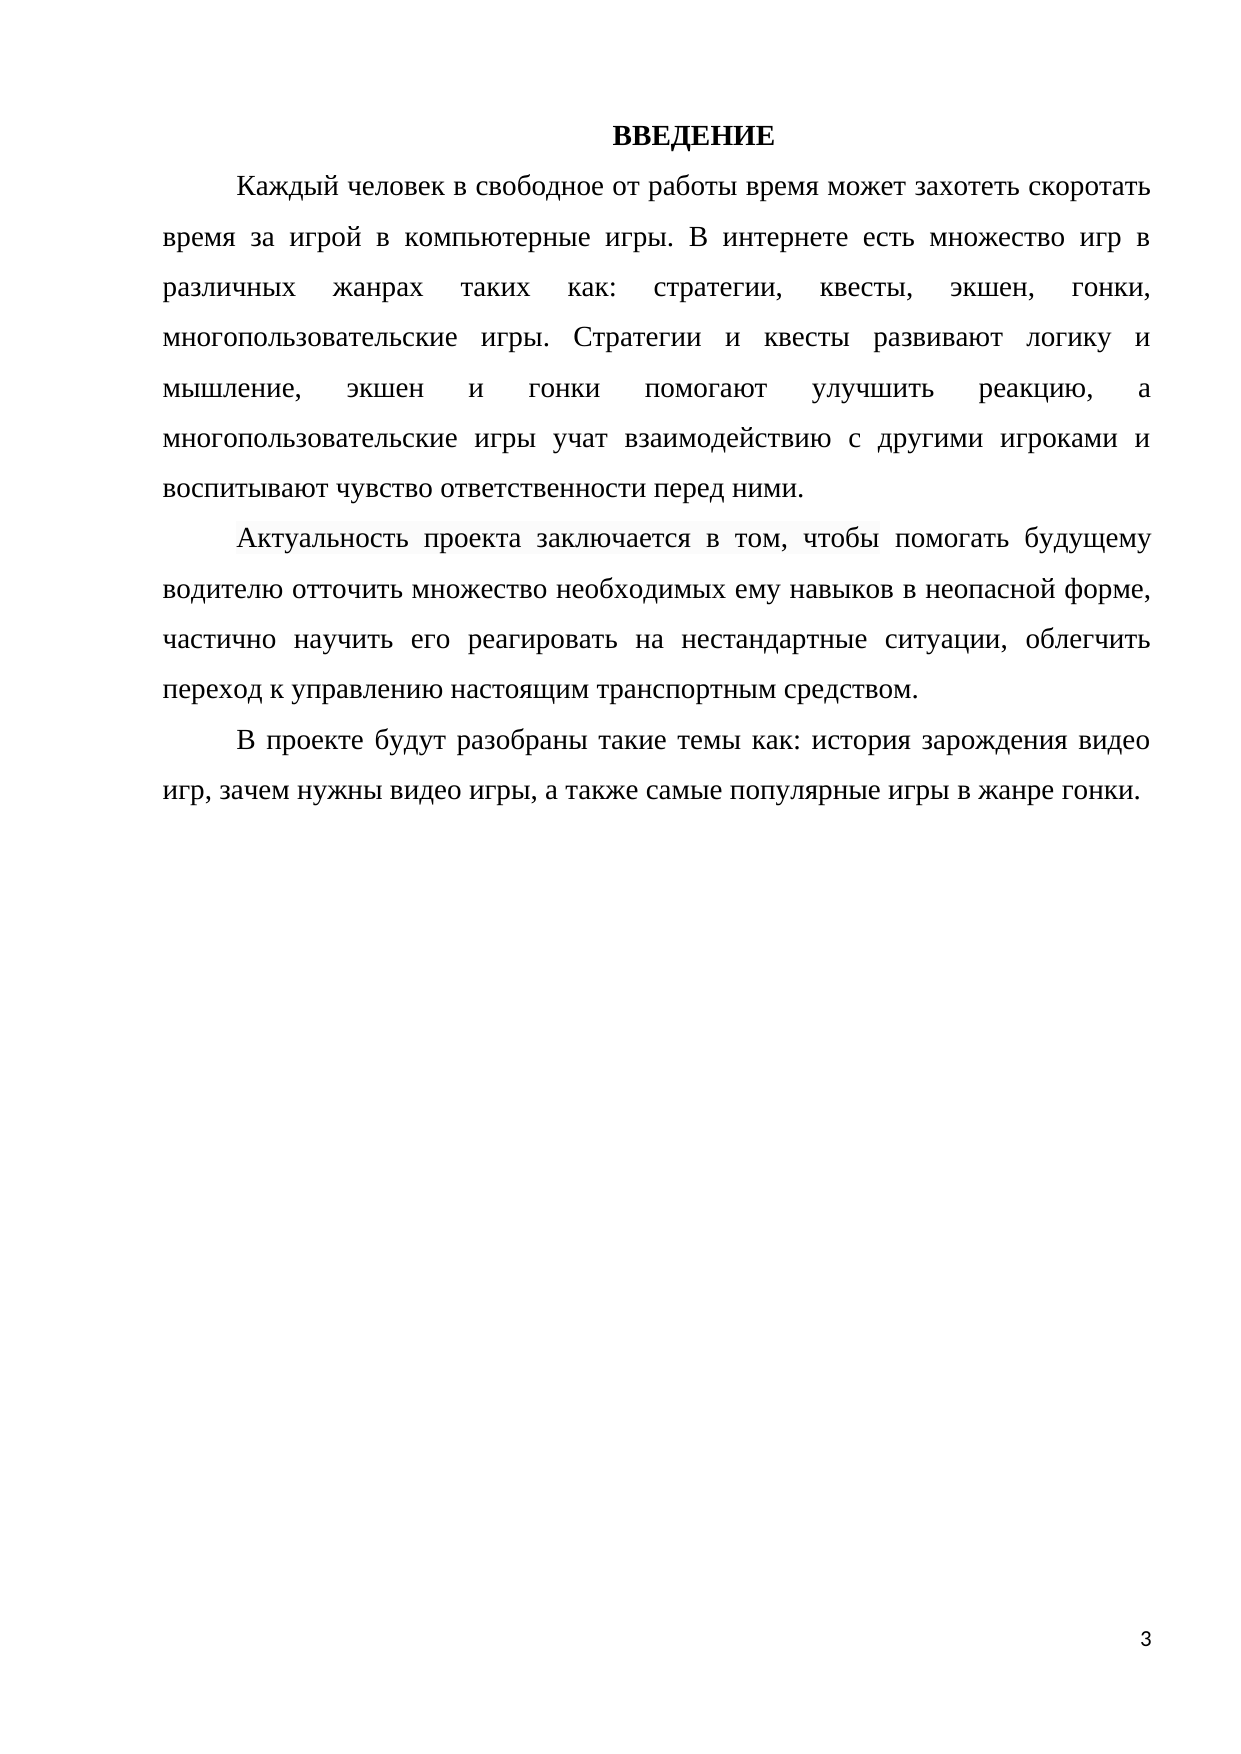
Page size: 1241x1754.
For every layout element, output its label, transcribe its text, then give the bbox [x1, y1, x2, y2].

text Актуальность проекта заключается в том, чтобы помогать будущему водителю отточить множество необходимых ему навыков в неопасной форме, частично научить его реагировать на нестандартные ситуации, облегчить переход к управлению настоящим транспортным средством. [162, 521, 1152, 705]
text Каждый человек в свободное от работы время может захотеть скоротать время за игрой в компьютерные игры. В интернете есть множество игр в различных жанрах таких как: cтратегии, квесты, экшен, гонки, многопользовательские игры. Стратегии и квесты развивают логику и мышление, экшен и гонки помогают улучшить реакцию, а многопользовательские игры учат взаимодействию с другими игроками и воспитывают чувство ответственности перед ними. [162, 168, 1152, 504]
text В проекте будут разобраны такие темы как: история зарождения видео игр, зачем нужны видео игры, а также самые популярные игры в жанре гонки. [162, 722, 1152, 806]
text ВВЕДЕНИЕ [162, 118, 1152, 152]
